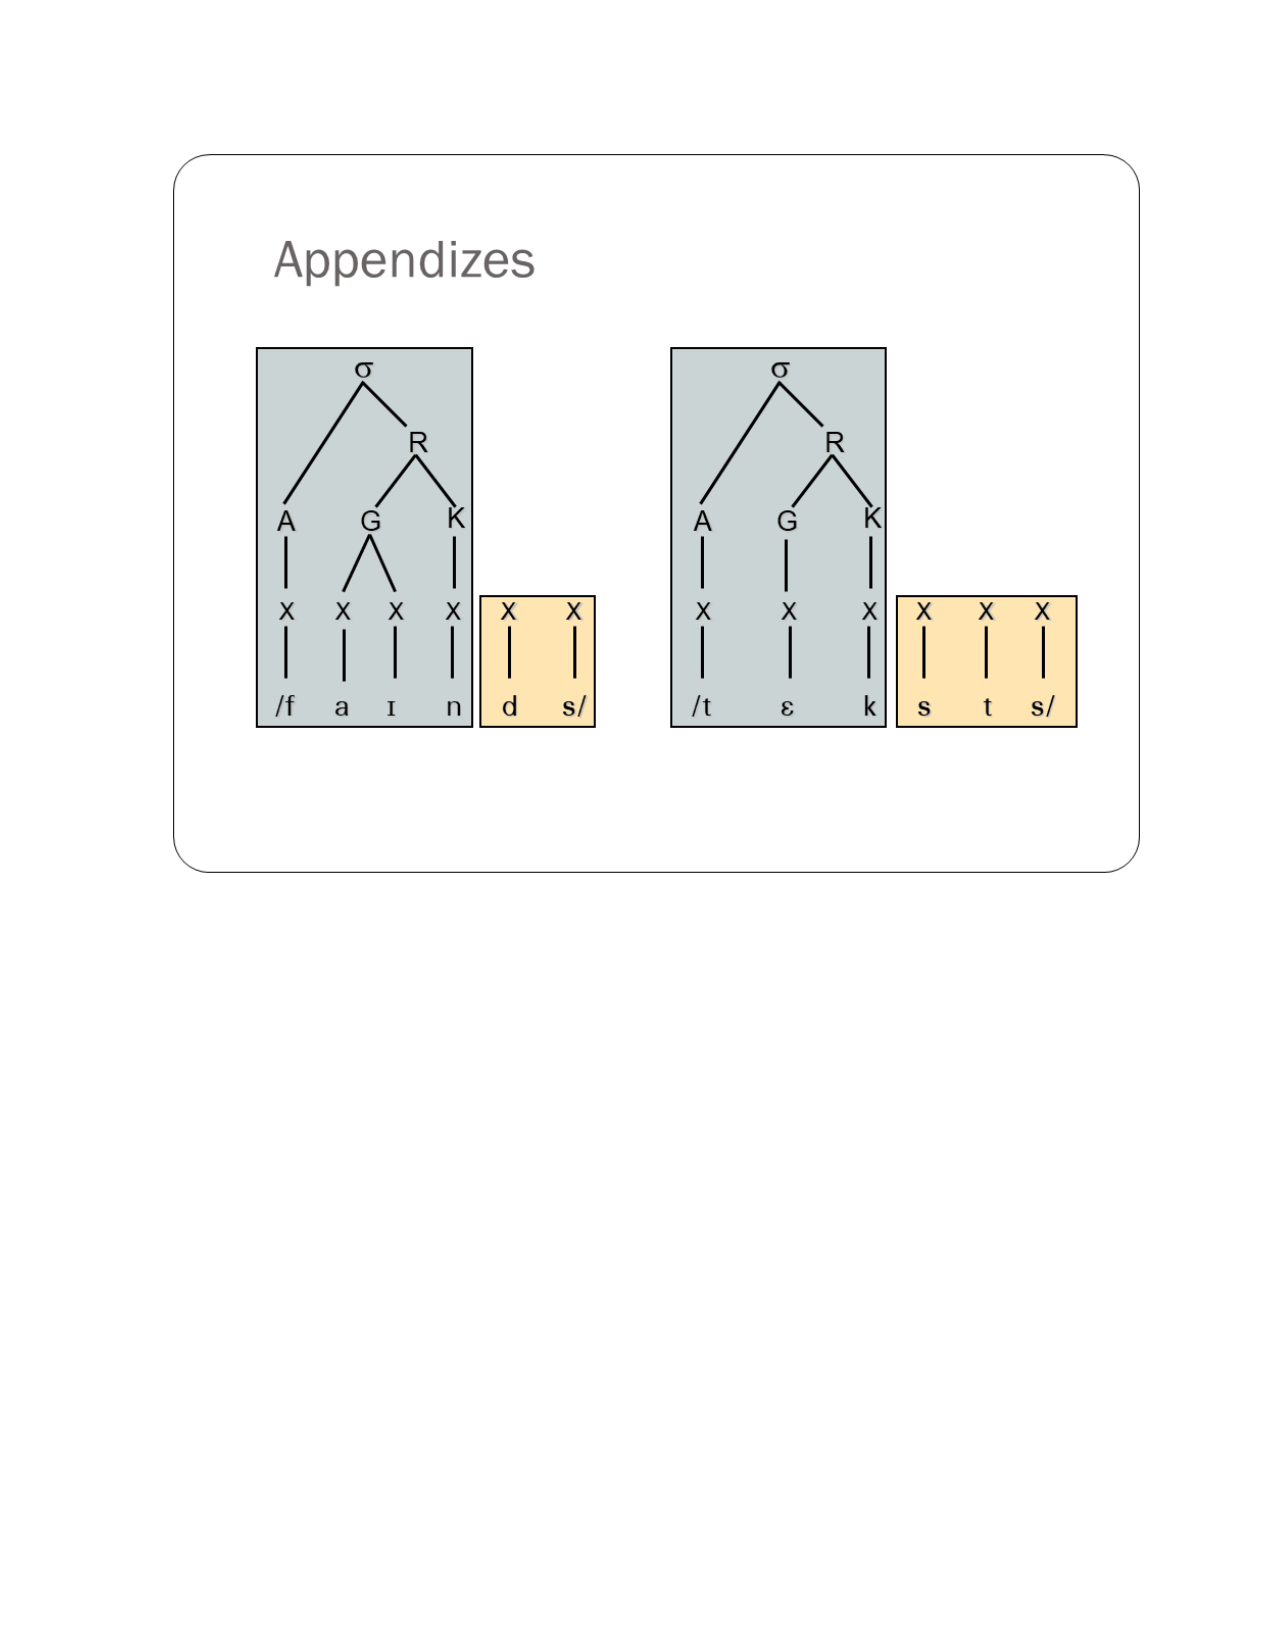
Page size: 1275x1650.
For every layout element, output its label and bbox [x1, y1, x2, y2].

picture [166, 147, 1146, 882]
